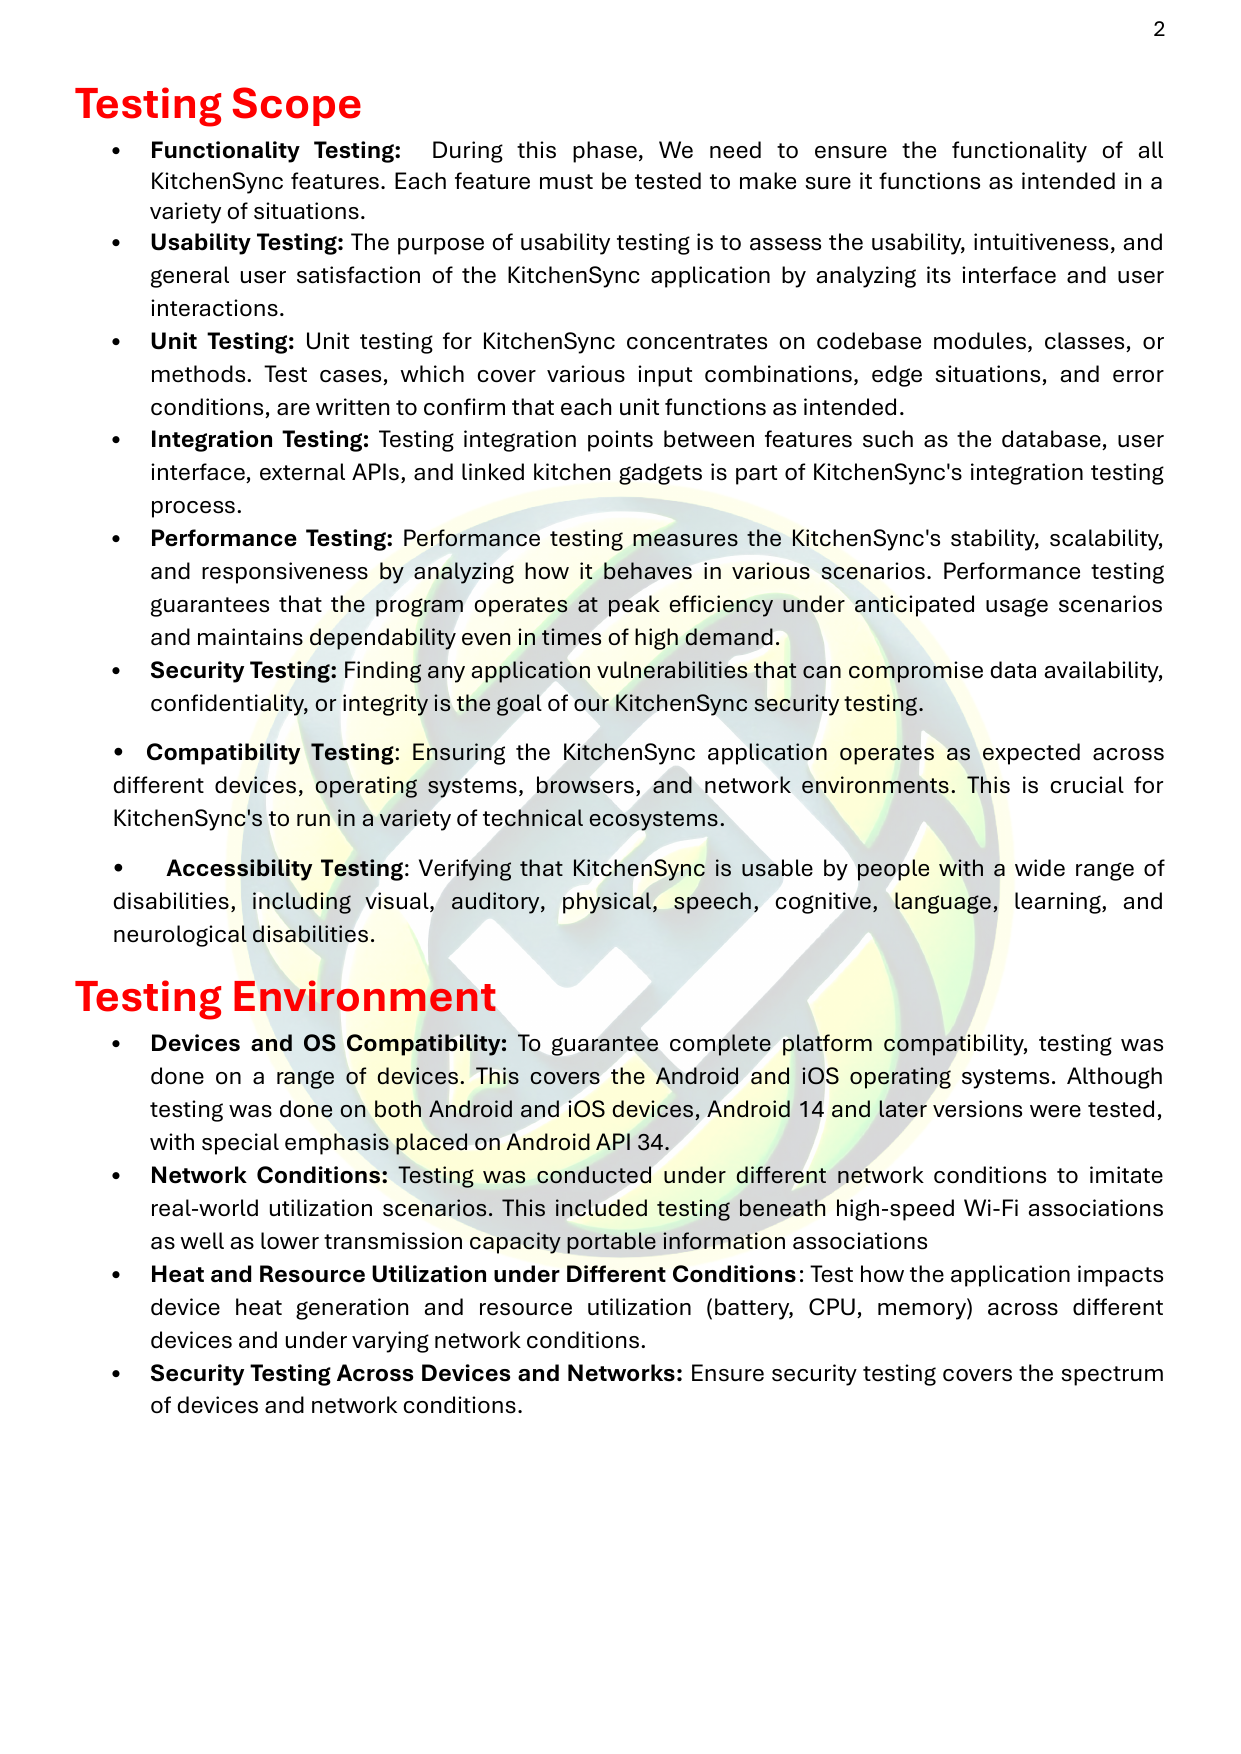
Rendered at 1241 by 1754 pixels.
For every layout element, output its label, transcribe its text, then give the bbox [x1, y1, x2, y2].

list Security Testing: Finding any application vulnerabilities that can compromise data availability, confidentiality, or integrity is the goal of our KitchenSync security testing. [112, 655, 1165, 718]
list Network Conditions: Testing was conducted under different network conditions to imitate real-world utilization scenarios. This included testing beneath high-speed Wi-Fi associations as well as lower transmission capacity portable information associations [112, 1160, 1165, 1256]
list Functionality Testing: During this phase, We need to ensure the functionality of all KitchenSync features. Each feature must be tested to make sure it functions as intended in a variety of situations. [112, 135, 1165, 227]
list Heat and Resource Utilization under Different Conditions: Test how the application impacts device heat generation and resource utilization (battery, CPU, memory) across different devices and under varying network conditions. [112, 1259, 1165, 1355]
list Security Testing Across Devices and Networks: Ensure security testing covers the spectrum of devices and network conditions. [112, 1358, 1165, 1421]
list Usability Testing: The purpose of usability testing is to assess the usability, intuitiveness, and general user satisfaction of the KitchenSync application by analyzing its interface and user interactions. [112, 227, 1165, 323]
text Testing Environment [75, 968, 1165, 1024]
list Integration Testing: Testing integration points between features such as the database, user interface, external APIs, and linked kitchen gadgets is part of KitchenSync's integration testing process. [112, 424, 1165, 521]
text • Compatibility Testing: Ensuring the KitchenSync application operates as expected across different devices, operating systems, browsers, and network environments. This is crucial for KitchenSync's to run in a variety of technical ecosystems. [112, 737, 1165, 834]
text • Accessibility Testing: Verifying that KitchenSync is usable by people with a wide range of disabilities, including visual, auditory, physical, speech, cognitive, language, learning, and neurological disabilities. [112, 853, 1165, 949]
text Testing Scope [75, 75, 1165, 131]
list Devices and OS Compatibility: To guarantee complete platform compatibility, testing was done on a range of devices. This covers the Android and iOS operating systems. Although testing was done on both Android and iOS devices, Android 14 and later versions were tested, with special emphasis placed on Android API 34. [112, 1028, 1165, 1158]
list Performance Testing: Performance testing measures the KitchenSync's stability, scalability, and responsiveness by analyzing how it behaves in various scenarios. Performance testing guarantees that the program operates at peak efficiency under anticipated usage scenarios and maintains dependability even in times of high demand. [112, 523, 1165, 652]
list Unit Testing: Unit testing for KitchenSync concentrates on codebase modules, classes, or methods. Test cases, which cover various input combinations, edge situations, and error conditions, are written to confirm that each unit functions as intended. [112, 326, 1165, 422]
